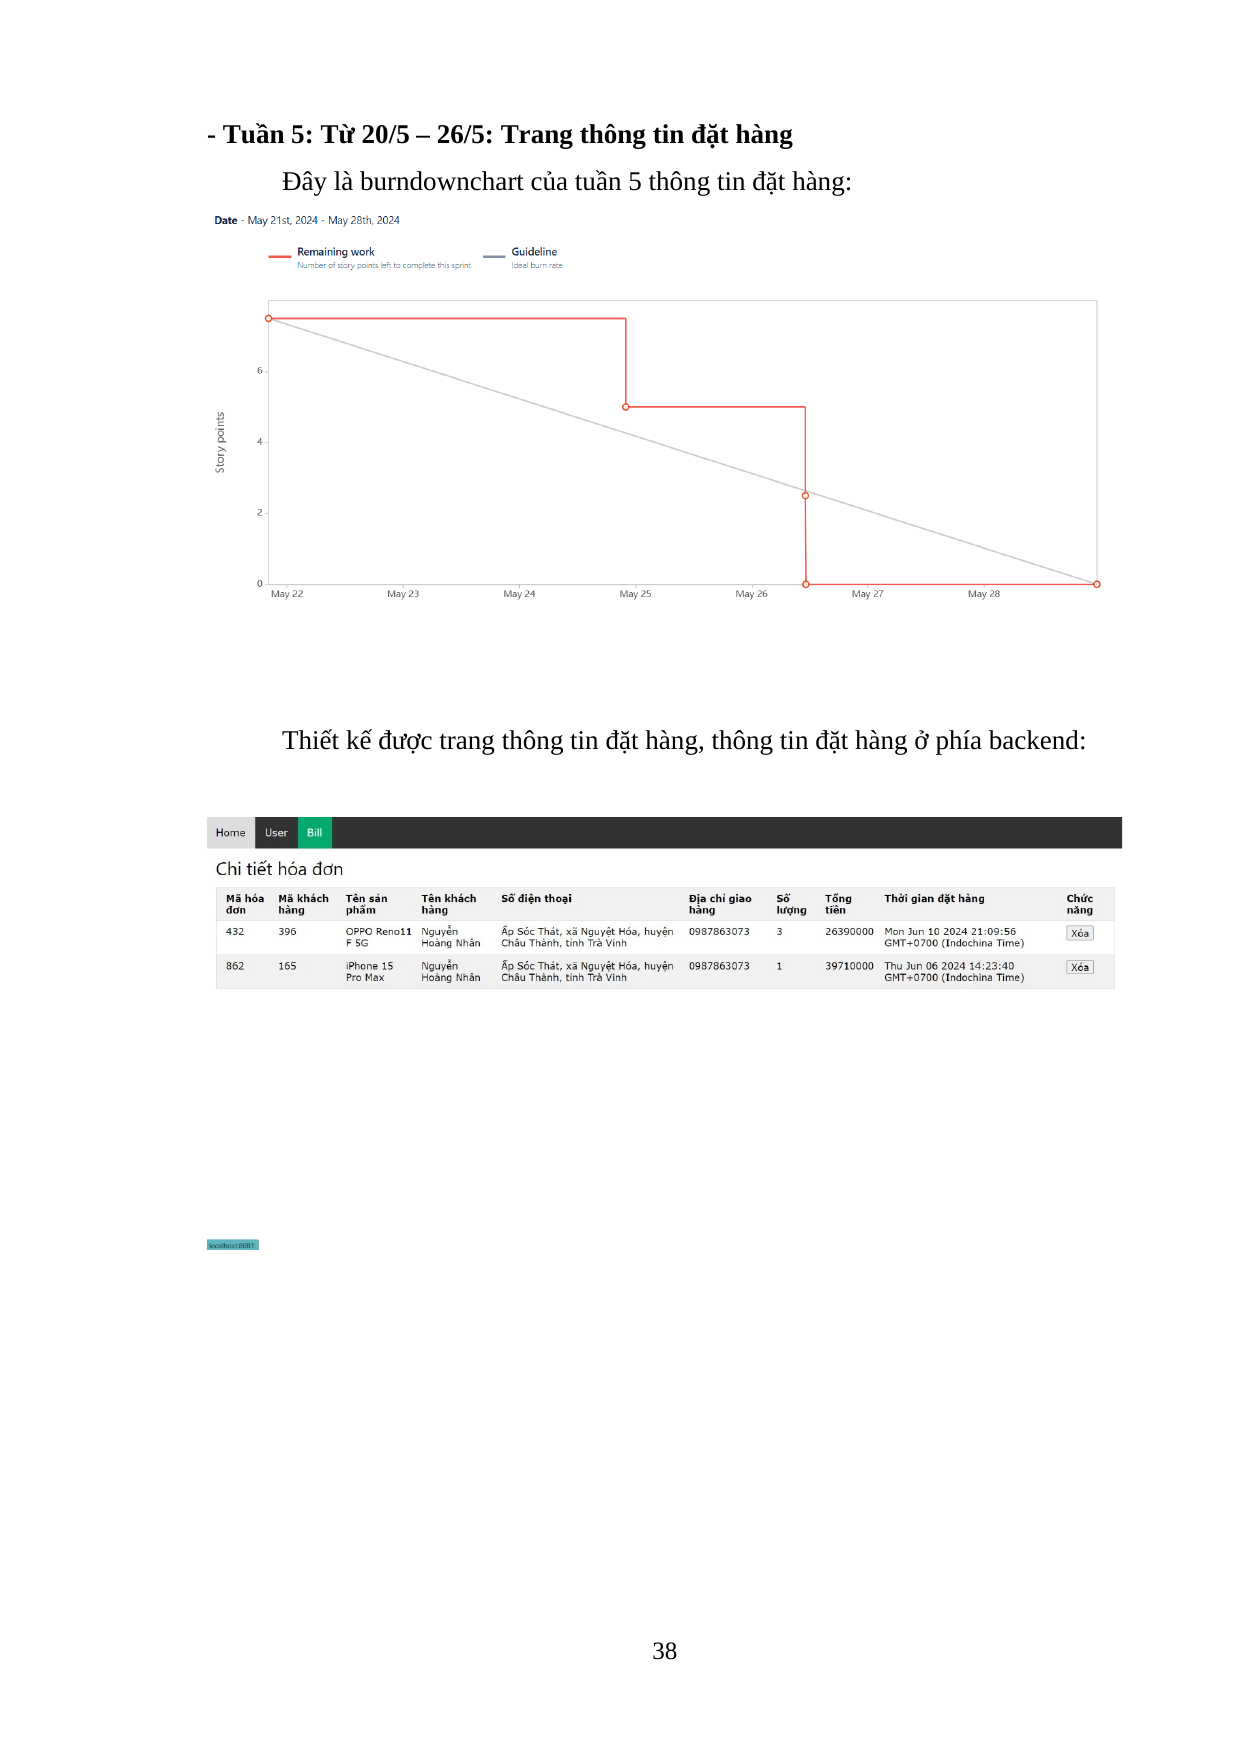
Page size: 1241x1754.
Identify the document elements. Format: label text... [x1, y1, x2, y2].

picture [206, 211, 1123, 616]
text Thiết kế được trang thông tin đặt hàng, thông tin đặt hàng ở phía backend: [207, 724, 1122, 755]
text - Tuần 5: Từ 20/5 – 26/5: Trang thông tin đặt hàng [207, 118, 1122, 149]
text Đây là burndownchart của tuần 5 thông tin đặt hàng: [207, 165, 1122, 196]
picture [206, 817, 1123, 1250]
